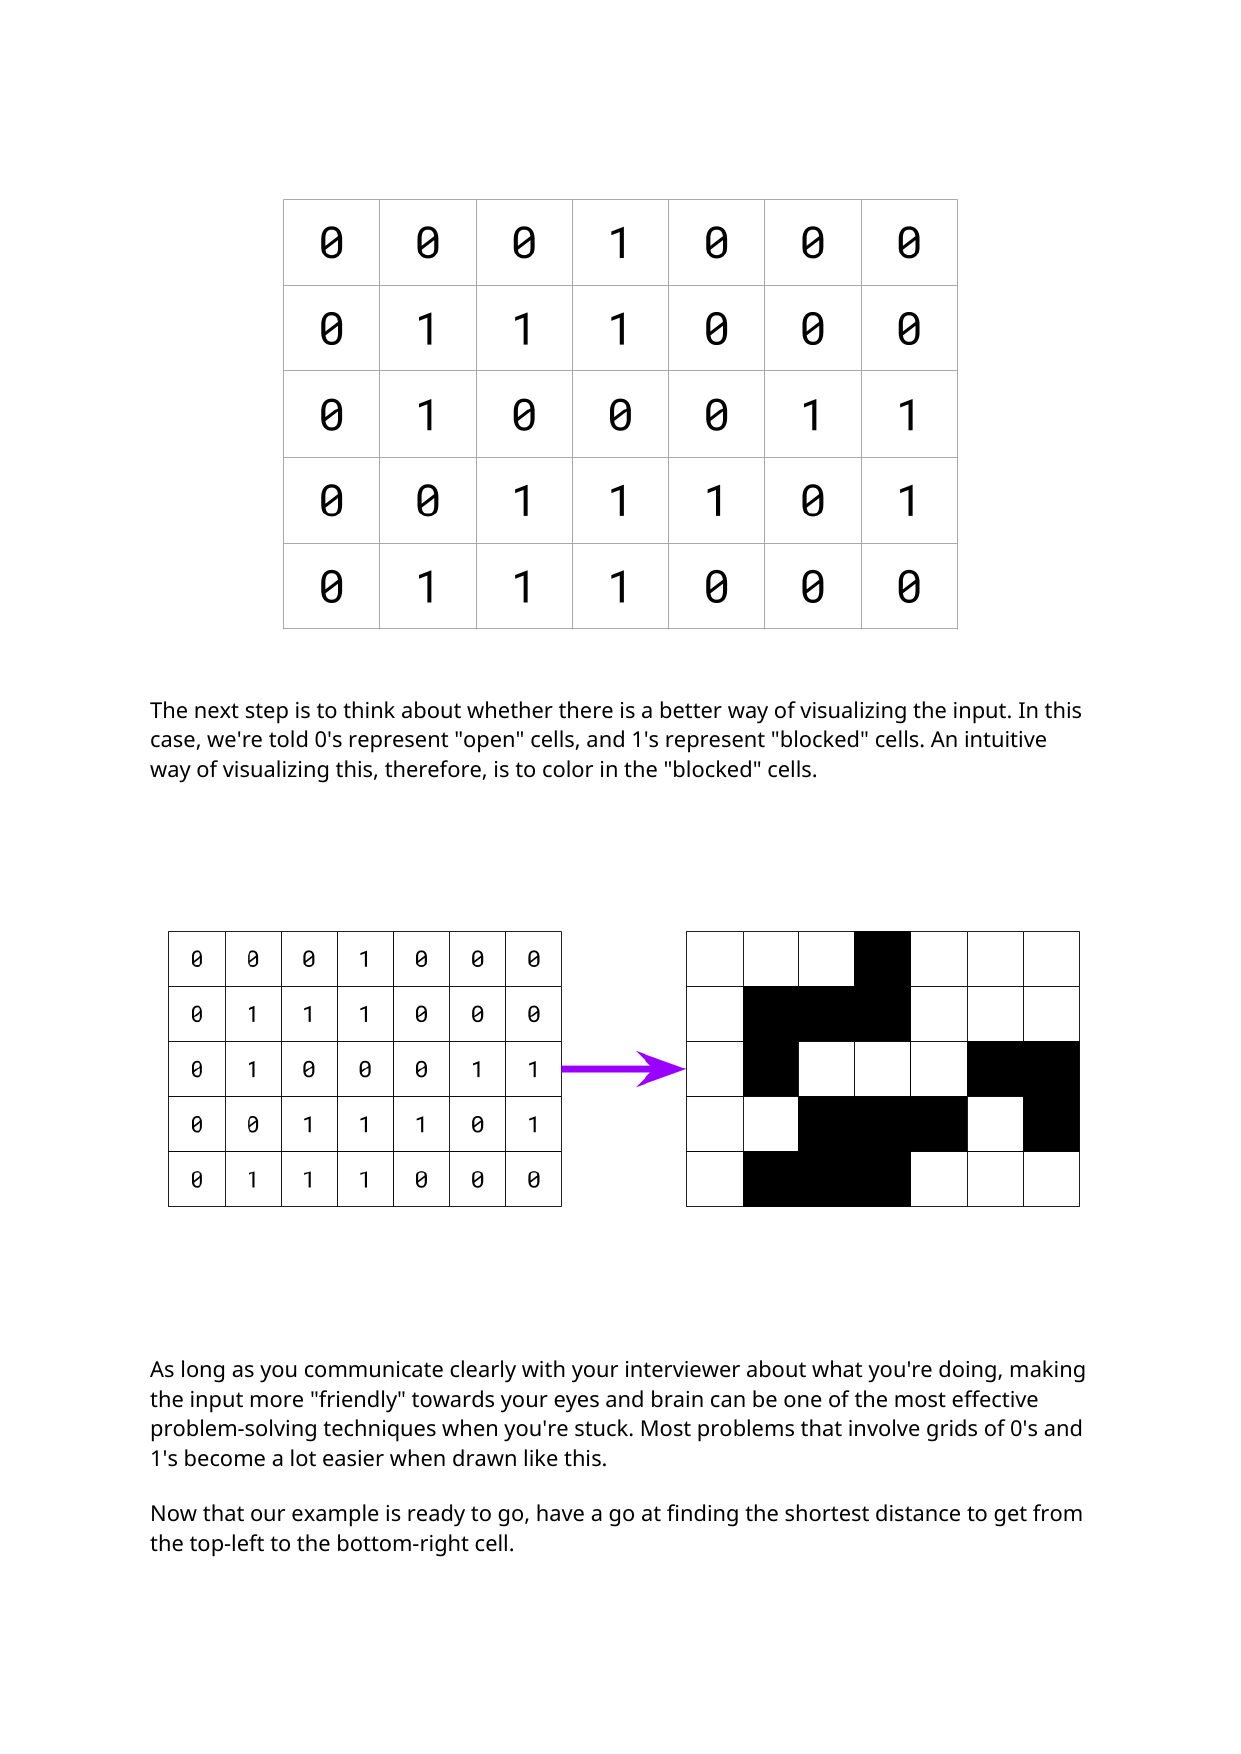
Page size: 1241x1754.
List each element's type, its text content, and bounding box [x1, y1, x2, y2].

picture [150, 809, 1091, 1329]
text Now that our example is ready to go, have a go at finding the shortest distance to get from the top-left to the bottom-right cell. [150, 1498, 1090, 1557]
text As long as you communicate clearly with your interviewer about what you're doing, making the input more "friendly" towards your eyes and brain can be one of the most effective problem-solving techniques when you're stuck. Most problems that involve grids of 0's and 1's become a lot easier when drawn like this. [150, 1354, 1090, 1473]
picture [150, 150, 1091, 670]
text The next step is to think about whether there is a better way of visualizing the input. In this case, we're told 0's represent "open" cells, and 1's represent "blocked" cells. An intuitive way of visualizing this, therefore, is to color in the "blocked" cells. [150, 695, 1090, 784]
